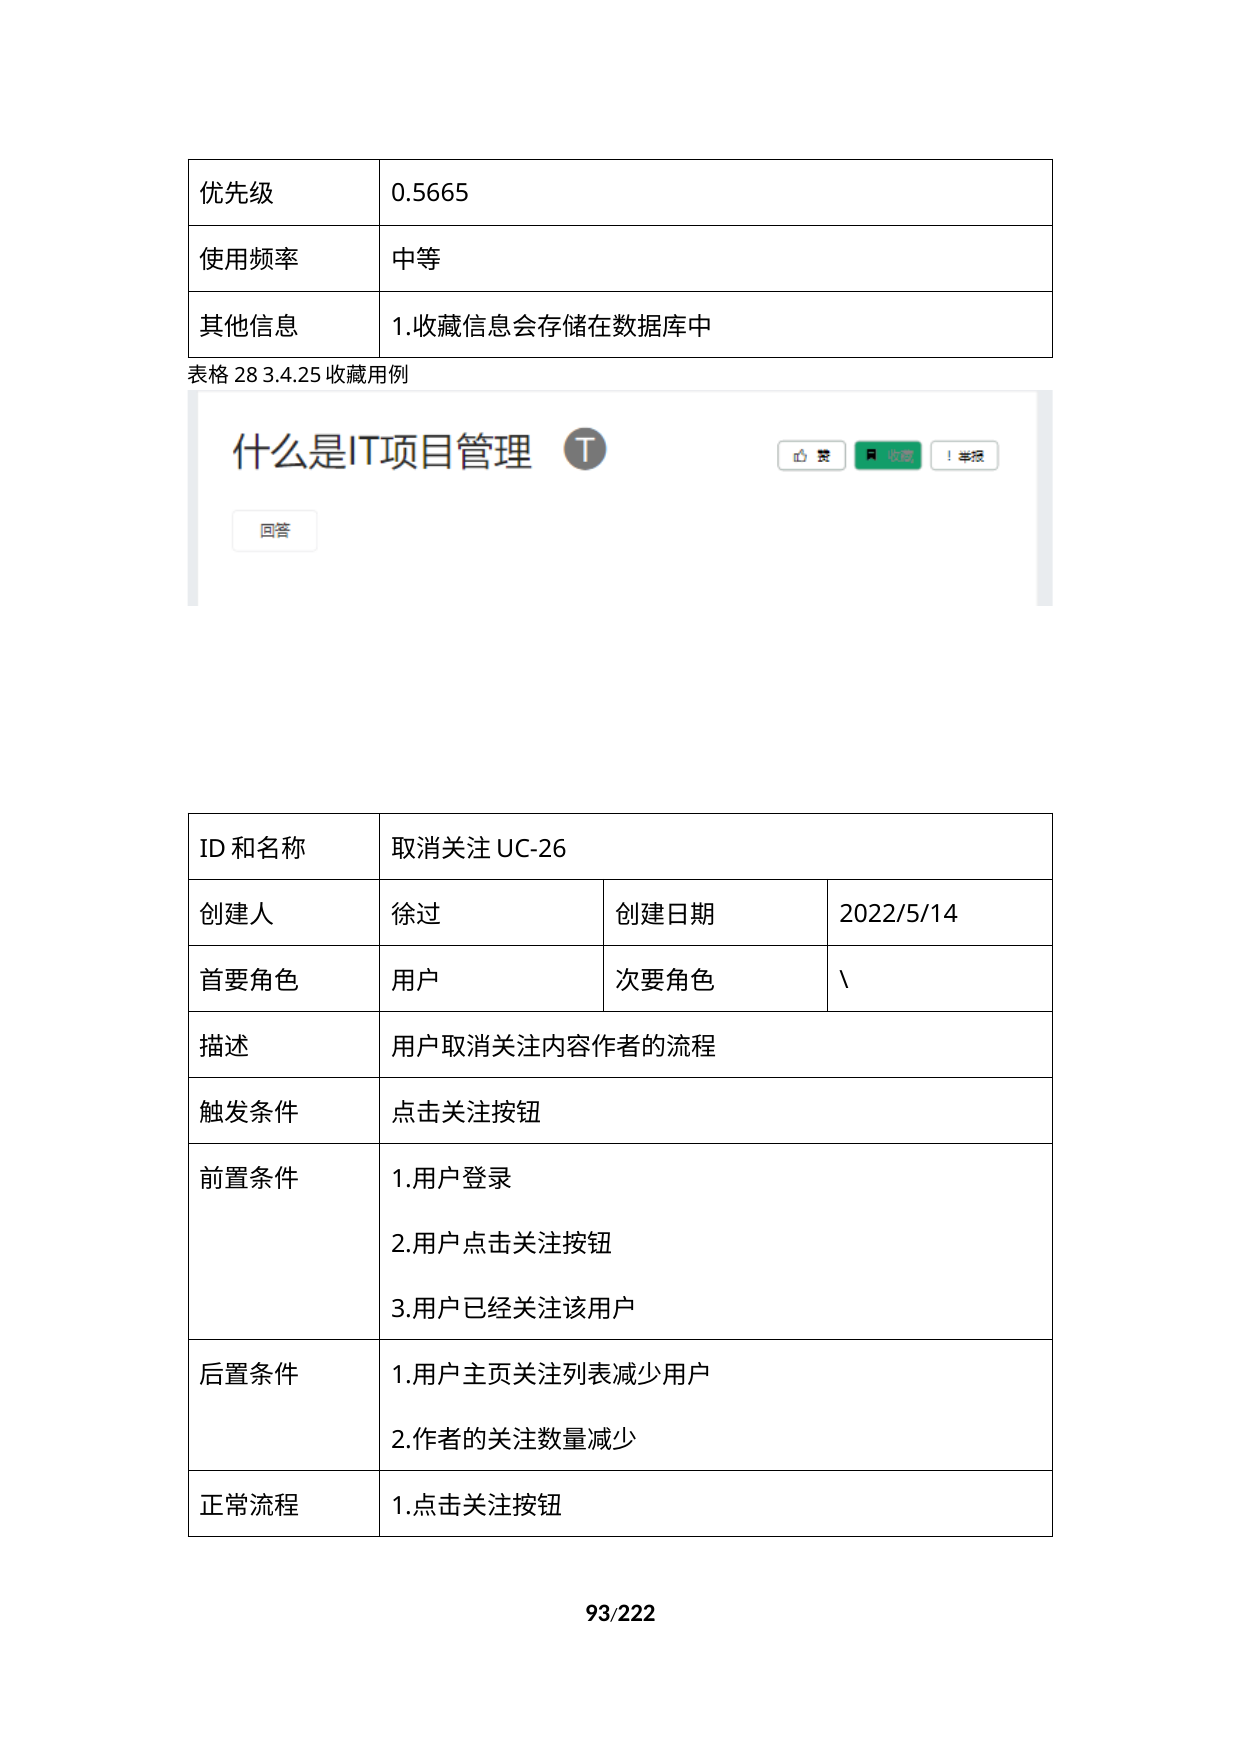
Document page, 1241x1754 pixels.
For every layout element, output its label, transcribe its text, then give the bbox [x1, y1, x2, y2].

table_cell 首要角色 [189, 946, 379, 1011]
table_cell 用户取消关注内容作者的流程 [380, 1012, 1052, 1077]
table_cell 徐过 [380, 880, 603, 945]
picture [187, 390, 1053, 606]
table_cell 其他信息 [189, 292, 379, 357]
table_cell 使用频率 [189, 226, 379, 291]
table_cell 0.5665 [380, 160, 1052, 224]
table_cell 1.用户主页关注列表减少用户 2.作者的关注数量减少 [380, 1340, 1052, 1470]
table_cell 1.用户登录 2.用户点击关注按钮 3.用户已经关注该用户 [380, 1144, 1052, 1339]
table_header ID和名称 [189, 814, 379, 879]
table_cell 用户 [380, 946, 603, 1011]
table_cell 1.收藏信息会存储在数据库中 [380, 292, 1052, 357]
table_cell 后置条件 [189, 1340, 379, 1470]
table_cell 创建日期 [604, 880, 827, 945]
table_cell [380, 1471, 1052, 1536]
table_cell 点击关注按钮 [380, 1078, 1052, 1143]
table_cell 优先级 [189, 160, 379, 224]
table_cell \ [828, 946, 1052, 1011]
table_cell 创建人 [189, 880, 379, 945]
table_header 取消关注UC-26 [380, 814, 1052, 879]
table_cell 描述 [189, 1012, 379, 1077]
table_cell 中等 [380, 226, 1052, 291]
table_cell 触发条件 [189, 1078, 379, 1143]
table_cell 前置条件 [189, 1144, 379, 1339]
table_cell 正常流程 [189, 1471, 379, 1536]
table_cell 次要角色 [604, 946, 827, 1011]
table_cell 2022/5/14 [828, 880, 1052, 945]
text 表格 28 3.4.25收藏用例 [187, 358, 1053, 390]
